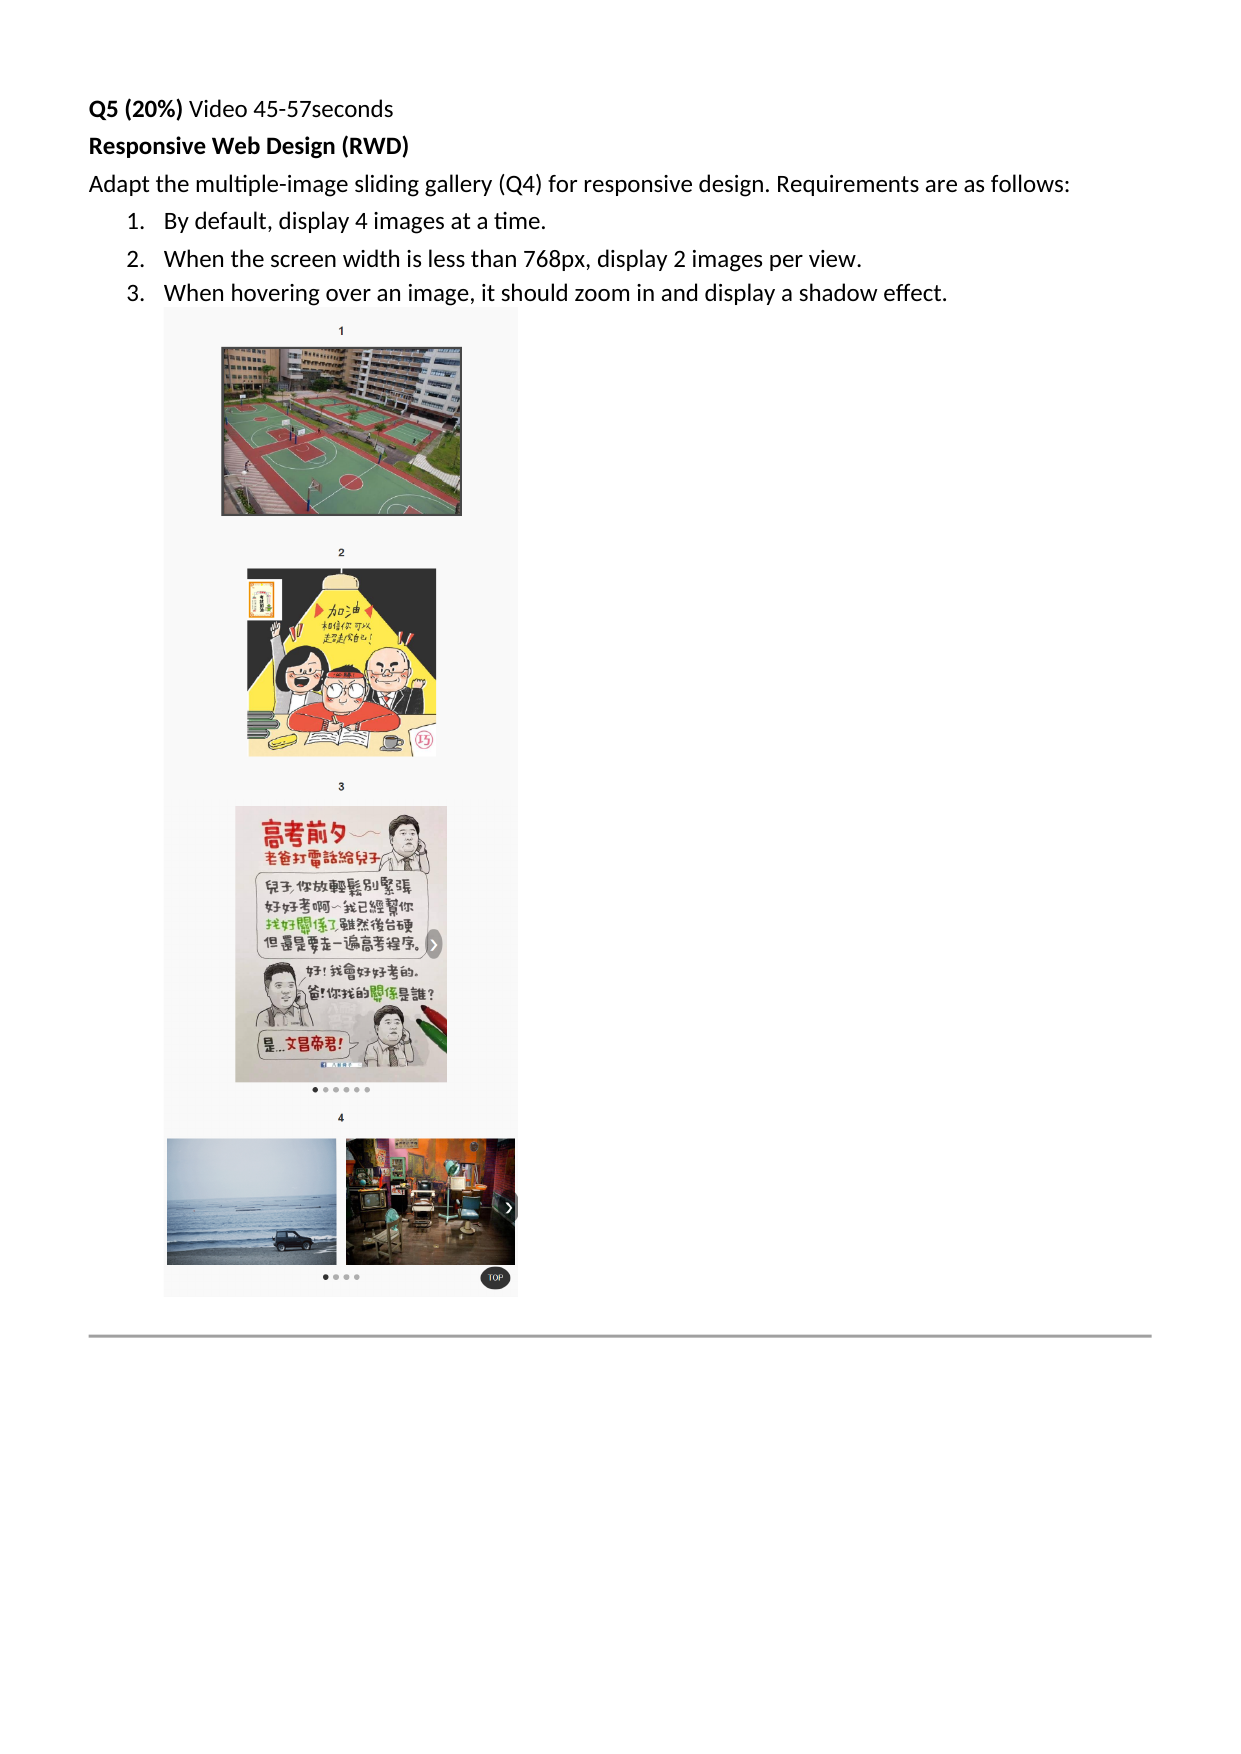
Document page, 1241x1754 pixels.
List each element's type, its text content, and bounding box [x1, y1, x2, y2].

list When hovering over an image, it should zoom in and display a shadow effect. [126, 277, 1152, 800]
text Adapt the multiple-image sliding gallery (Q4) for responsive design. Requirements are as follows: [89, 164, 1152, 202]
list By default, display 4 images at a time. [126, 202, 1152, 239]
text Responsive Web Design (RWD) [89, 127, 1152, 164]
text Q5 (20%) Video 45-57seconds [89, 89, 1152, 127]
list When the screen width is less than 768px, display 2 images per view. [126, 239, 1152, 277]
picture [163, 307, 518, 1297]
